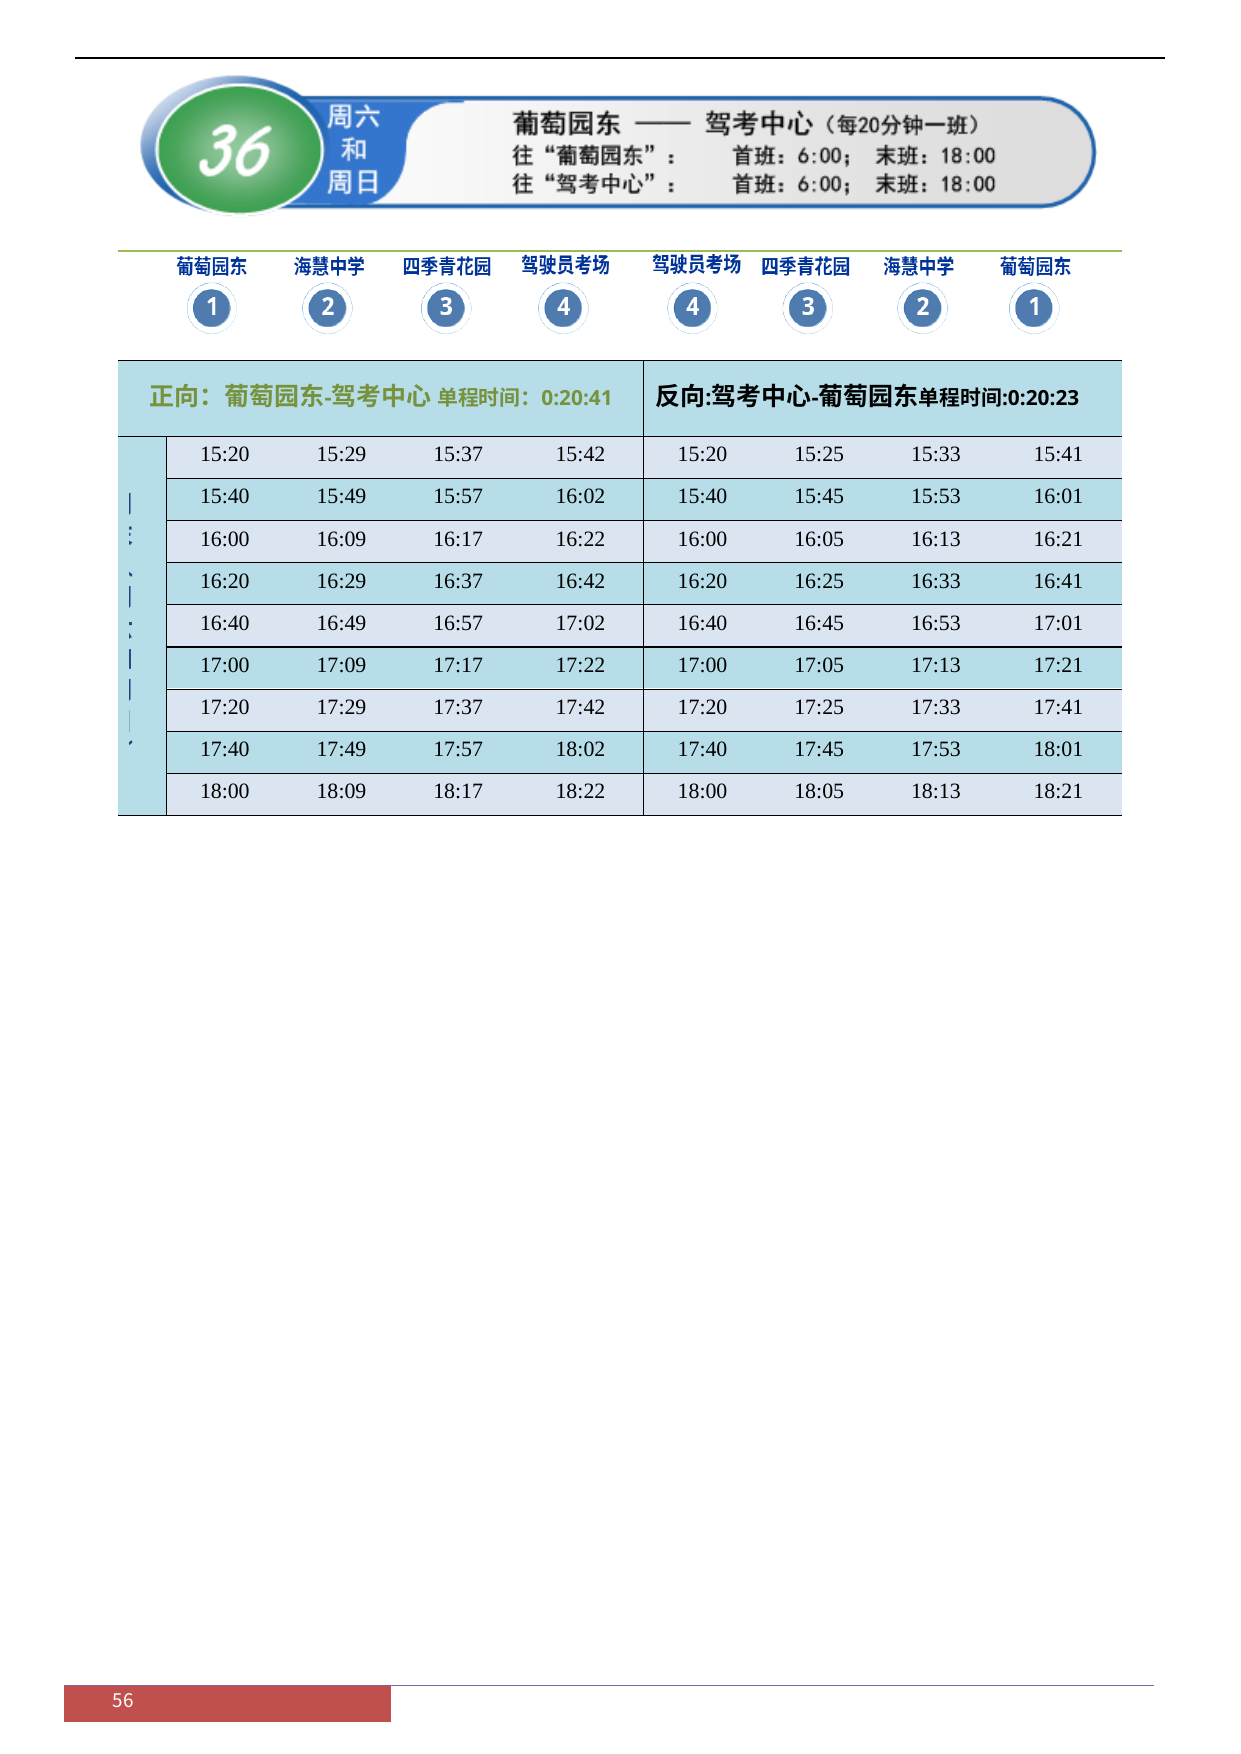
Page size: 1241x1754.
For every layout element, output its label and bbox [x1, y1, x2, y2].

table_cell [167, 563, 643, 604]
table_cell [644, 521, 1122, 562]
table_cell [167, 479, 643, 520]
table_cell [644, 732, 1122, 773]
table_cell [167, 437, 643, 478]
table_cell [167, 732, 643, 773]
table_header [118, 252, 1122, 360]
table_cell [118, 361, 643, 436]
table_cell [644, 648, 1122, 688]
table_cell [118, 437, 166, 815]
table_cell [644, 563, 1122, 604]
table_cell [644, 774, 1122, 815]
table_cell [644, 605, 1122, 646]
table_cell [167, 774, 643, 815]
picture [136, 71, 1104, 224]
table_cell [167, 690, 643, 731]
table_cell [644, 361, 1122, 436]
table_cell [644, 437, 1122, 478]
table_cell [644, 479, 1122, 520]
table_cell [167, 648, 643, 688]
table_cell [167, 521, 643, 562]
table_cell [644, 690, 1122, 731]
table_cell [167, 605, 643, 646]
